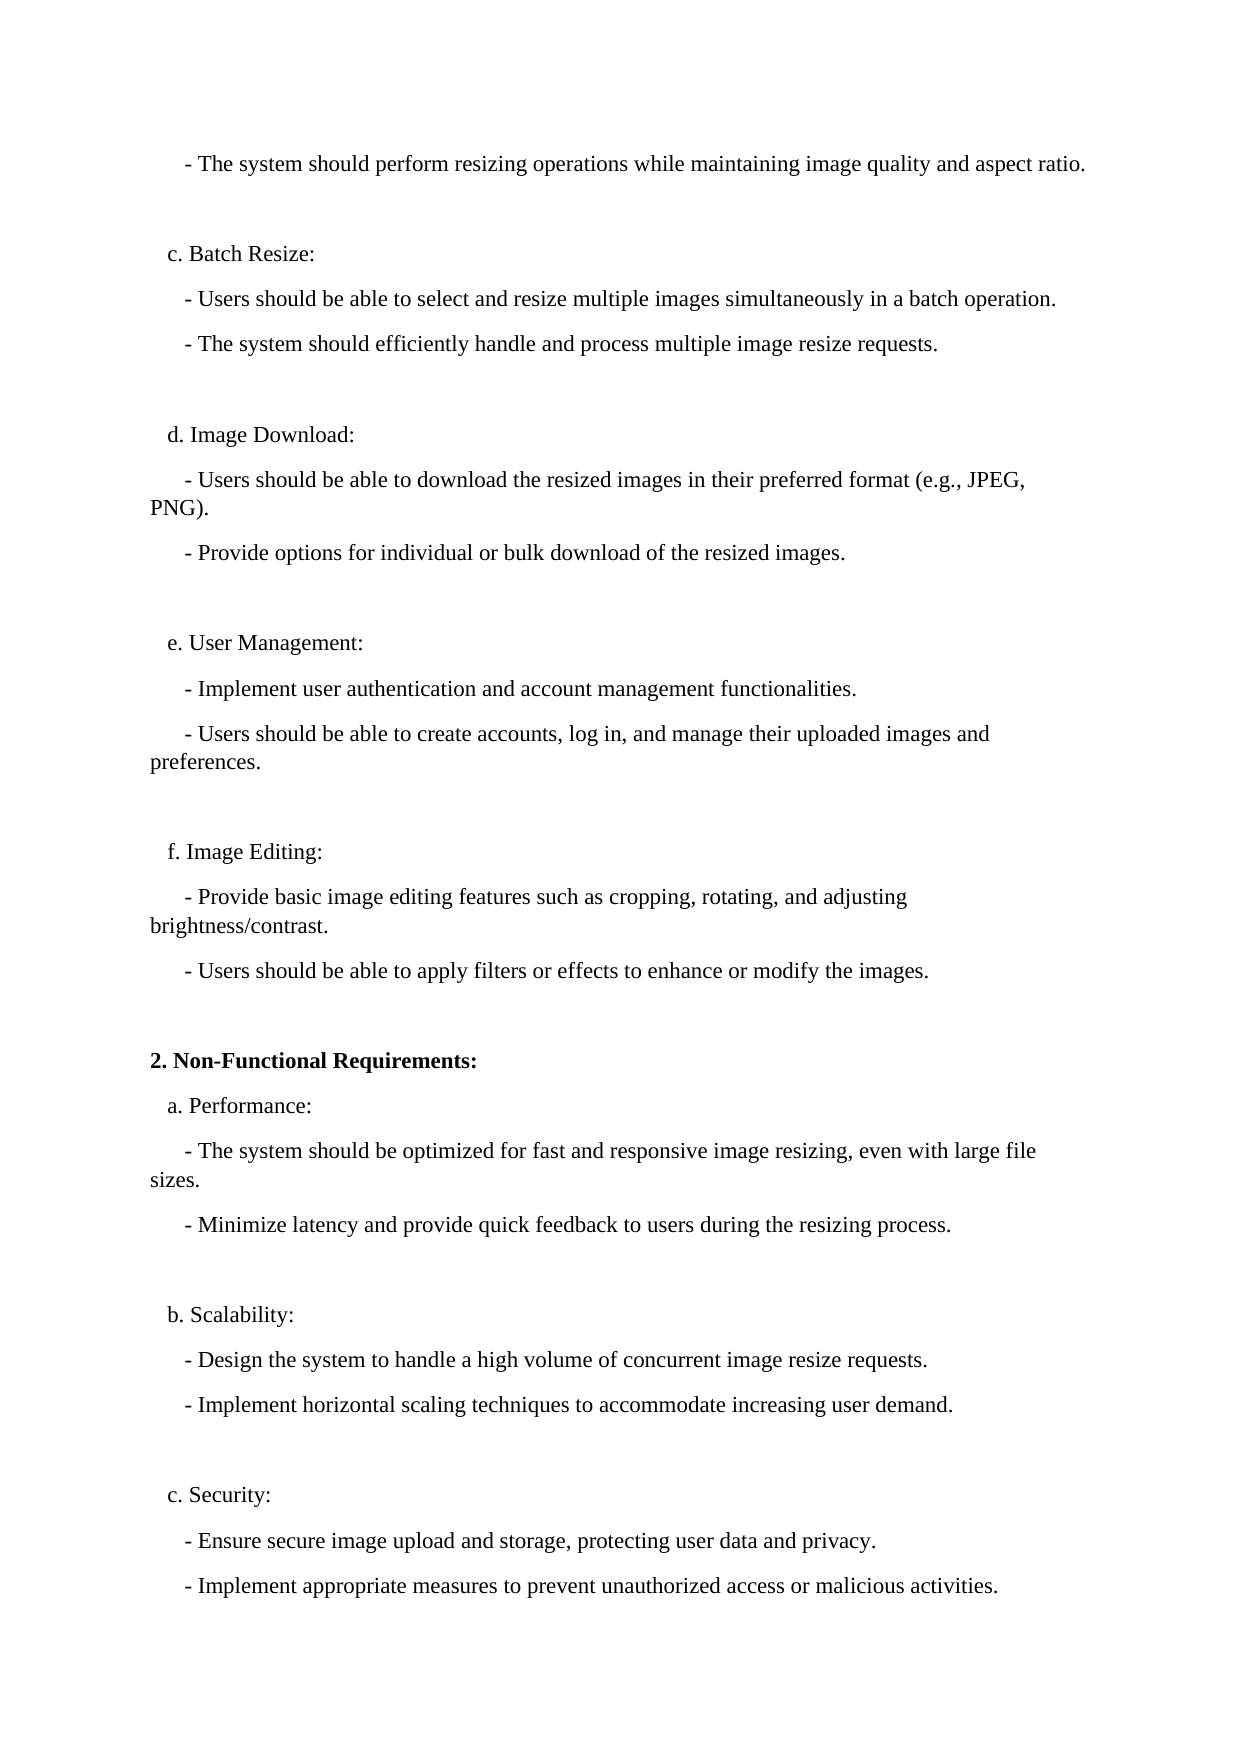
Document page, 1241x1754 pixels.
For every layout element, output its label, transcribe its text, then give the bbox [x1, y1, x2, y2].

text - Minimize latency and provide quick feedback to users during the resizing process. [150, 1211, 1090, 1237]
text 2. Non-Functional Requirements: [150, 1047, 1090, 1073]
text - Users should be able to download the resized images in their preferred format (e.g., JPEG, PNG). [150, 466, 1090, 521]
text - Users should be able to apply filters or effects to enhance or modify the images. [150, 957, 1090, 983]
text - The system should efficiently handle and process multiple image resize requests. [150, 330, 1090, 357]
text c. Security: [150, 1482, 1090, 1508]
text - Provide basic image editing features such as cropping, rotating, and adjusting brightness/contrast. [150, 883, 1090, 938]
text e. User Management: [150, 629, 1090, 656]
text f. Image Editing: [150, 838, 1090, 865]
text - Provide options for individual or bulk download of the resized images. [150, 539, 1090, 566]
text - Implement horizontal scaling techniques to accommodate increasing user demand. [150, 1391, 1090, 1418]
text - The system should perform resizing operations while maintaining image quality and aspect ratio. [150, 150, 1090, 176]
text b. Scalability: [150, 1301, 1090, 1327]
text d. Image Download: [150, 421, 1090, 447]
text - Implement user authentication and account management functionalities. [150, 674, 1090, 701]
text a. Performance: [150, 1092, 1090, 1119]
text - Users should be able to select and resize multiple images simultaneously in a batch operation. [150, 285, 1090, 312]
text - Implement appropriate measures to prevent unauthorized access or malicious activities. [150, 1572, 1090, 1598]
text c. Batch Resize: [150, 240, 1090, 267]
text - The system should be optimized for fast and responsive image resizing, even with large file sizes. [150, 1137, 1090, 1192]
text - Design the system to handle a high volume of concurrent image resize requests. [150, 1346, 1090, 1373]
text - Ensure secure image upload and storage, protecting user data and privacy. [150, 1527, 1090, 1553]
text - Users should be able to create accounts, log in, and manage their uploaded images and preferences. [150, 720, 1090, 774]
